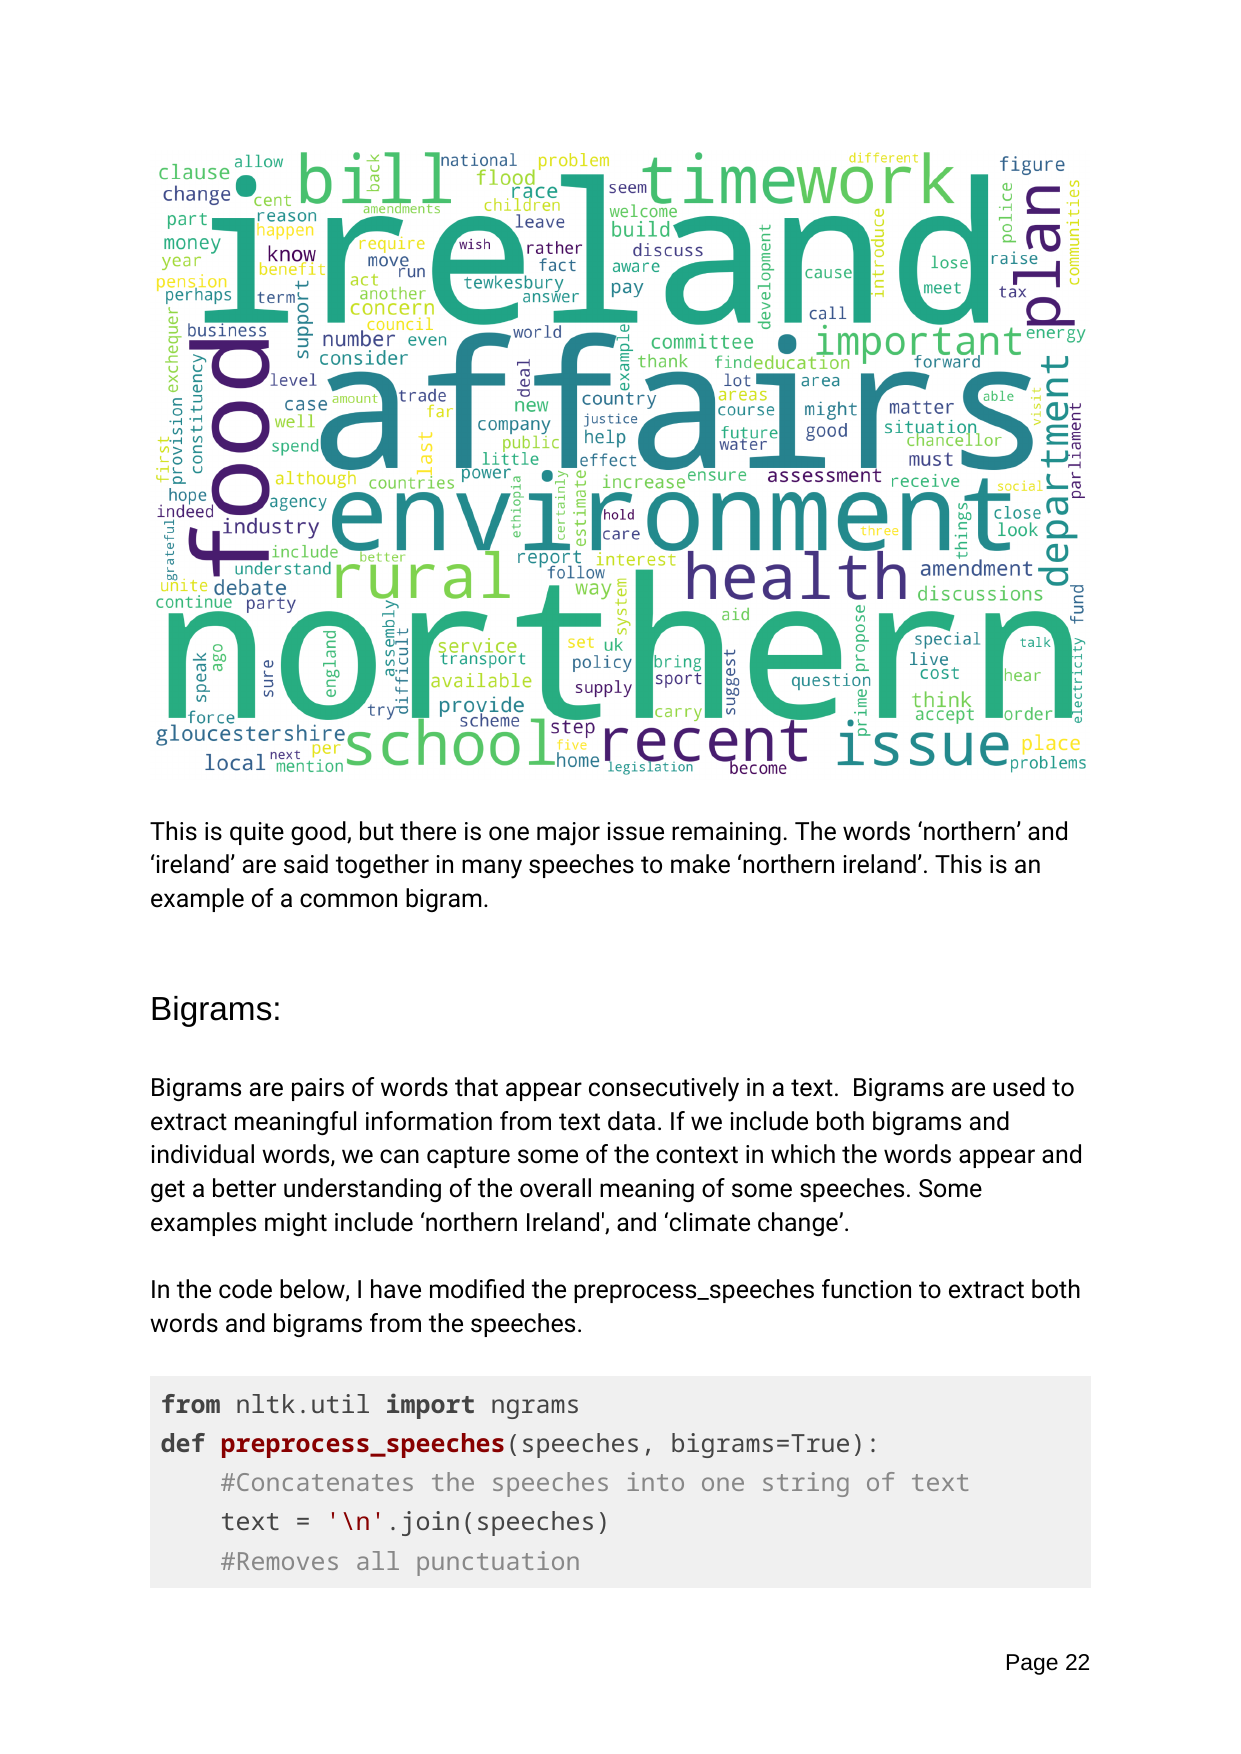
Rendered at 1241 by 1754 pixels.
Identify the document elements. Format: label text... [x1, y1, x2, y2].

text This is quite good, but there is one major issue remaining. The words ‘northern’ and ‘ireland’ are said together in many speeches to make ‘northern ireland’. This is an example of a common bigram. [150, 817, 1090, 913]
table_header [150, 1376, 1091, 1588]
text Bigrams are pairs of words that appear consecutively in a text. Bigrams are used to extract meaningful information from text data. If we include both bigrams and individual words, we can capture some of the context in which the words appear and get a better understanding of the overall meaning of some speeches. Some examples might include ‘northern Ireland', and ‘climate change’. [150, 1073, 1090, 1237]
text In the code below, I have modified the preprocess_speeches function to extract both words and bigrams from the speeches. [150, 1275, 1090, 1338]
subtitle Bigrams: [150, 989, 1090, 1027]
picture [150, 150, 1091, 780]
